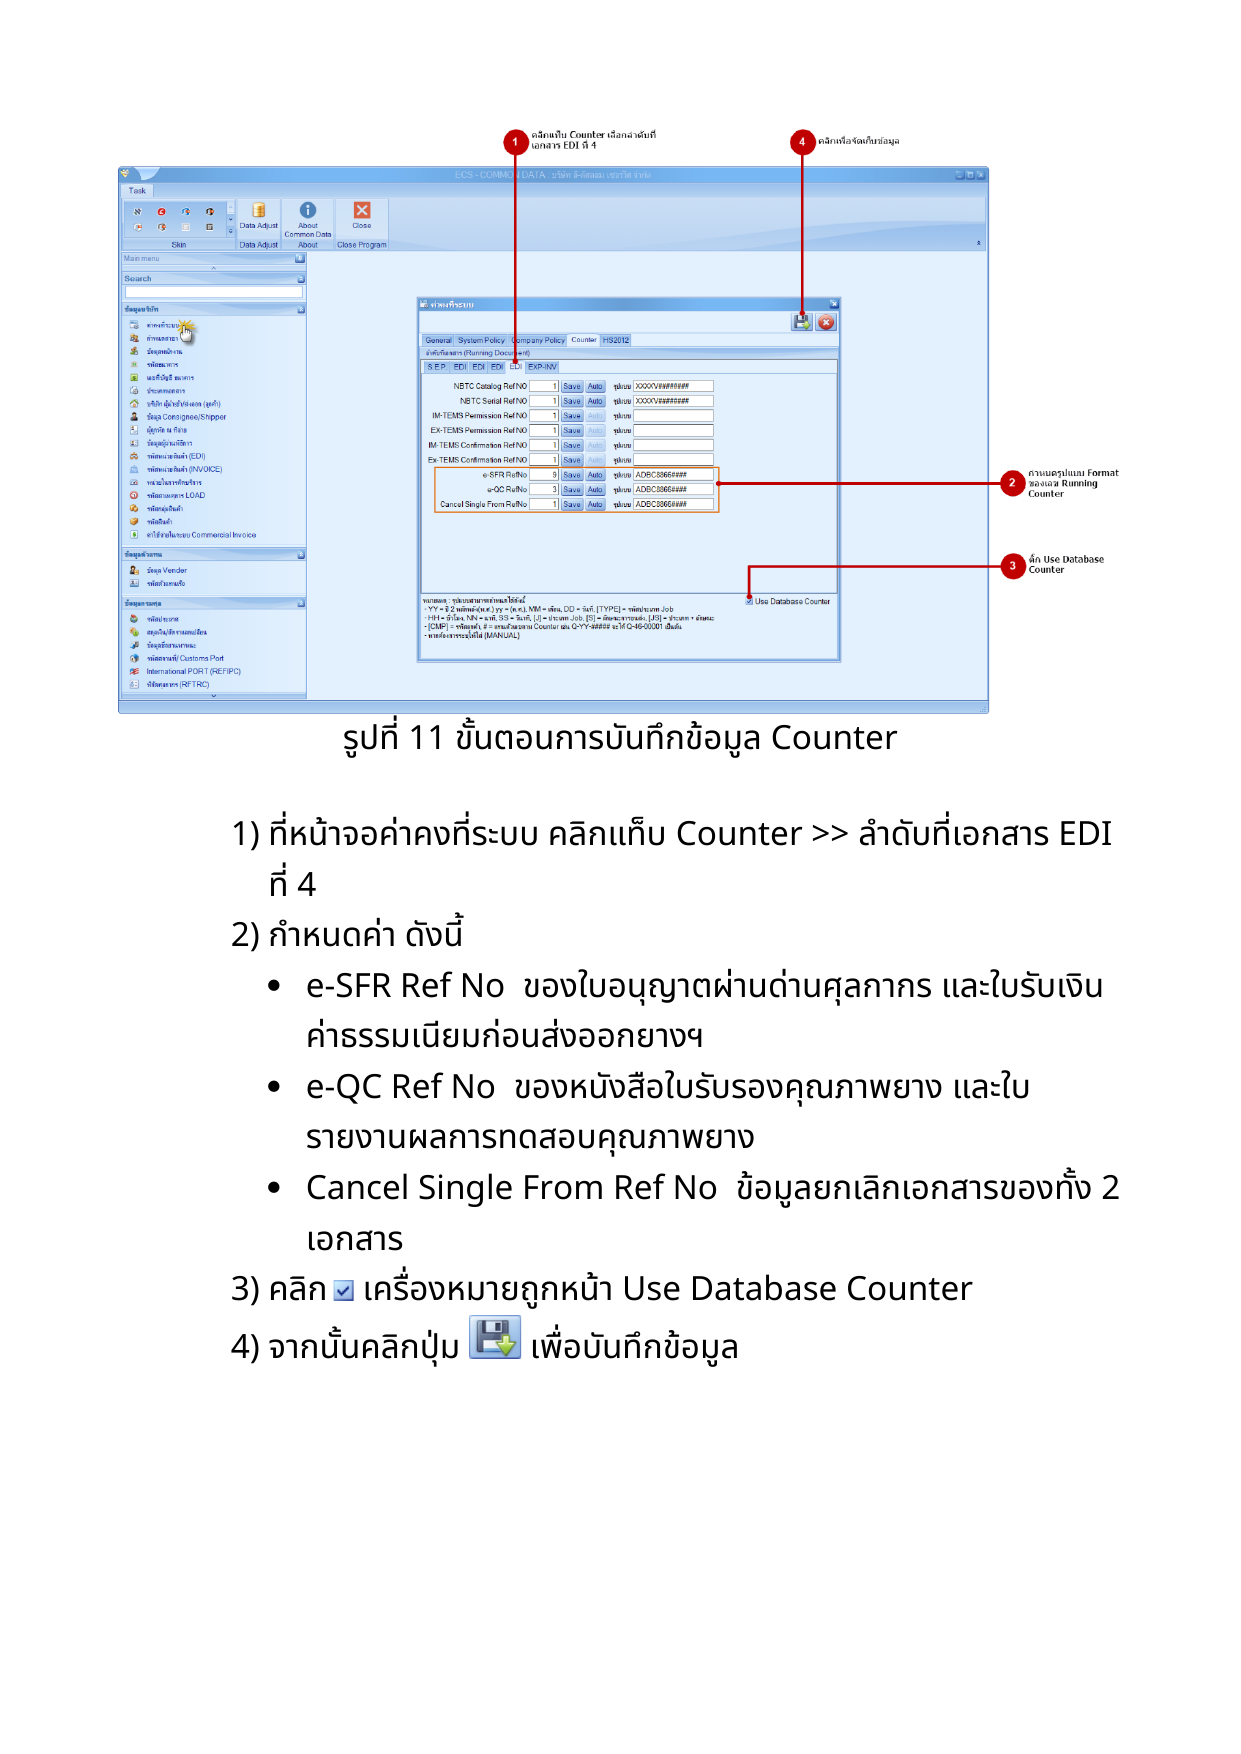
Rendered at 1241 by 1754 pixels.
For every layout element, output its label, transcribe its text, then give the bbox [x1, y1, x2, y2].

list จากนั้นคลิกปุ่ม เพื่อบันทึกข้อมูล [231, 1316, 1122, 1373]
list e-QC Ref No ของหนังสือใบรับรองคุณภาพยาง และใบรายงานผลการทดสอบคุณภาพยาง [268, 1063, 1122, 1164]
list กำหนดค่า ดังนี้ [231, 911, 1122, 962]
list Cancel Single From Ref No ข้อมูลยกเลิกเอกสารของทั้ง 2 เอกสาร [268, 1164, 1122, 1265]
picture [118, 118, 1123, 714]
text รูปที่ 11 ขั้นตอนการบันทึกข้อมูล Counter [118, 714, 1122, 764]
picture [333, 1280, 354, 1301]
list ที่หน้าจอค่าคงที่ระบบ คลิกแท็บ Counter >> ลำดับที่เอกสาร EDI ที่ 4 [231, 810, 1122, 911]
list e-SFR Ref No ของใบอนุญาตผ่านด่านศุลกากร และใบรับเงินค่าธรรมเนียมก่อนส่งออกยางฯ [268, 962, 1122, 1063]
picture [469, 1315, 522, 1359]
list คลิก เครื่องหมายถูกหน้า Use Database Counter [231, 1265, 1122, 1316]
